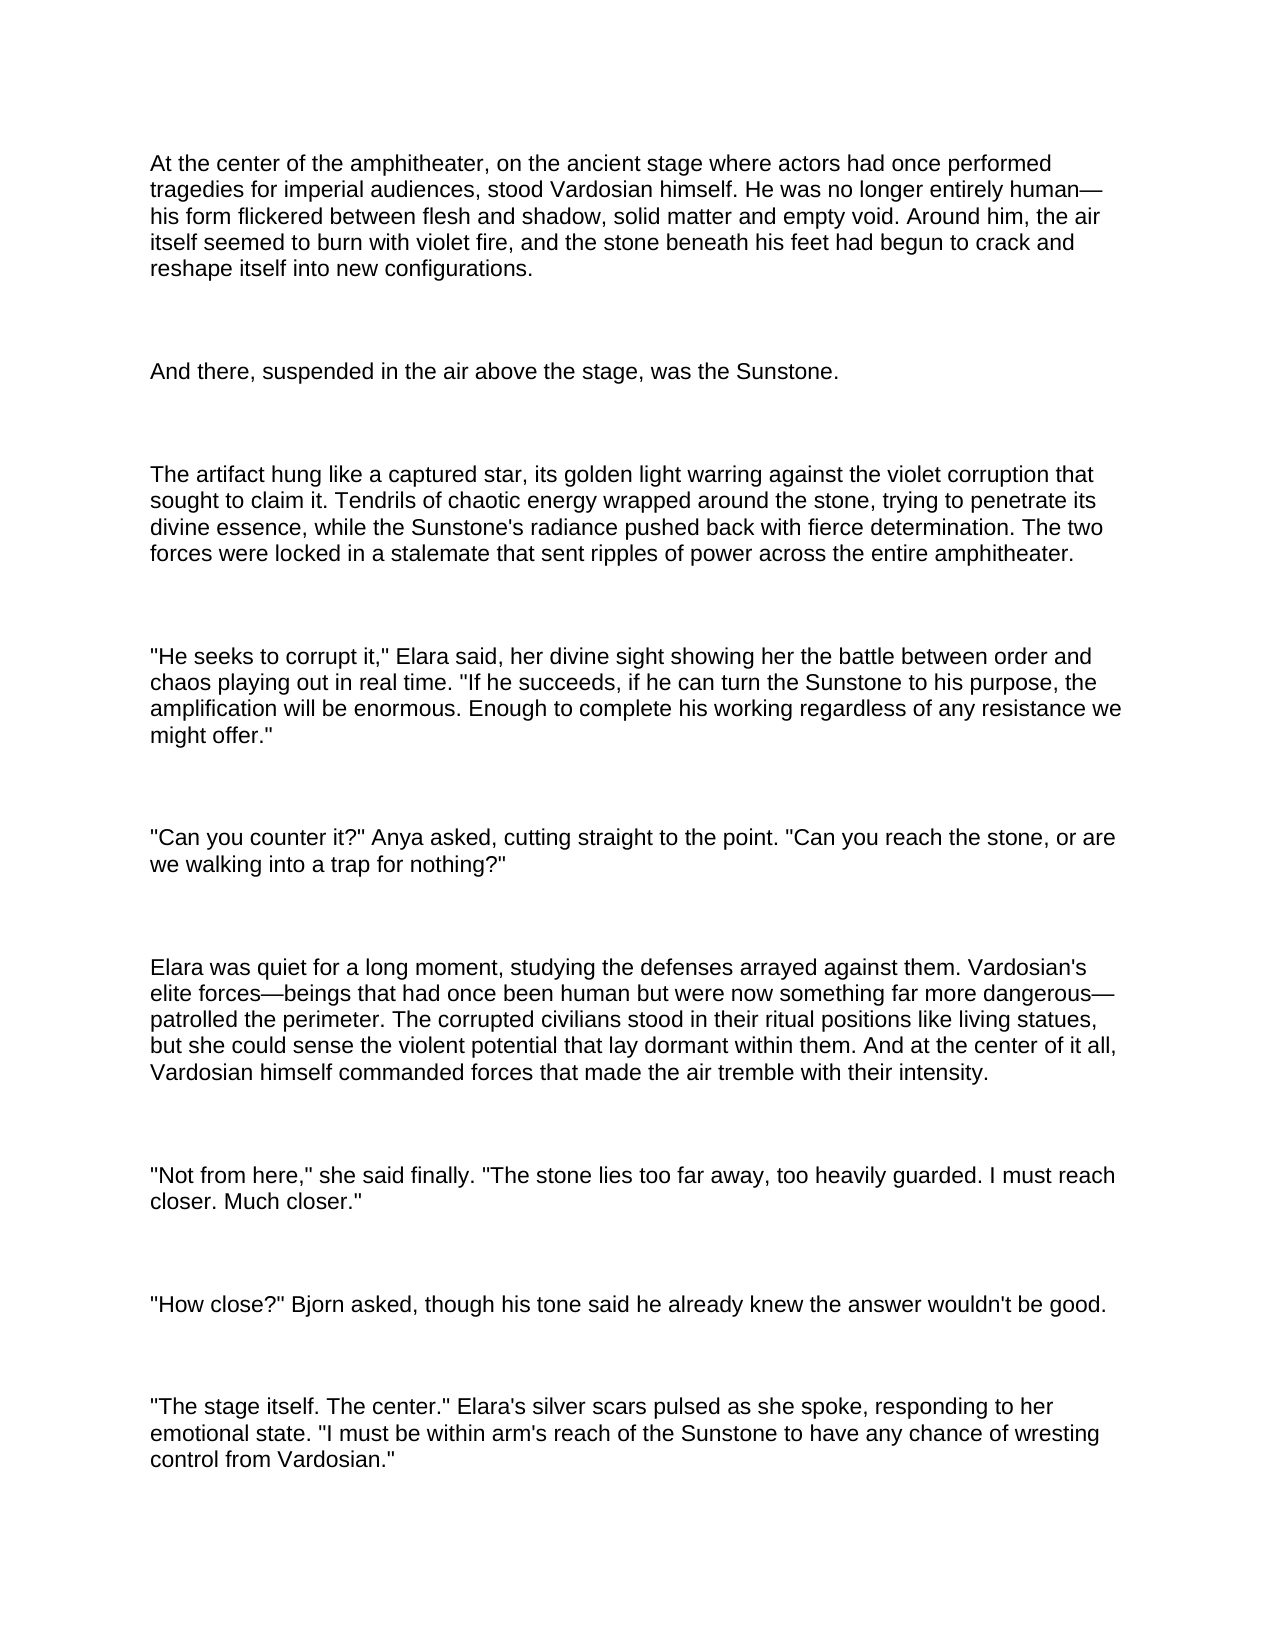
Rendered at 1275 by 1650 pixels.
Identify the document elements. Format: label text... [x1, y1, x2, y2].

text The artifact hung like a captured star, its golden light warring against the violet corruption that sought to claim it. Tendrils of chaotic energy wrapped around the stone, trying to penetrate its divine essence, while the Sunstone's radiance pushed back with fierce determination. The two forces were locked in a stalemate that sent ripples of power across the entire amphitheater. [150, 461, 1125, 566]
text "Can you counter it?" Anya asked, cutting straight to the point. "Can you reach the stone, or are we walking into a trap for nothing?" [150, 824, 1125, 877]
text Elara was quiet for a long moment, studying the defenses arrayed against them. Vardosian's elite forces—beings that had once been human but were now something far more dangerous—patrolled the perimeter. The corrupted civilians stood in their ritual positions like living statues, but she could sense the violent potential that lay dormant within them. And at the center of it all, Vardosian himself commanded forces that made the air tremble with their intensity. [150, 953, 1125, 1085]
text "He seeks to corrupt it," Elara said, her divine sight showing her the battle between order and chaos playing out in real time. "If he succeeds, if he can turn the Sunstone to his purpose, the amplification will be enormous. Enough to complete his working regardless of any resistance we might offer." [150, 643, 1125, 748]
text "How close?" Bjorn asked, though his tone said he already knew the answer wouldn't be good. [150, 1291, 1125, 1317]
text And there, suspended in the air above the stage, was the Sunstone. [150, 358, 1125, 384]
text "Not from here," she said finally. "The stone lies too far away, too heavily guarded. I must reach closer. Much closer." [150, 1162, 1125, 1214]
text At the center of the amphitheater, on the ancient stage where actors had once performed tragedies for imperial audiences, stood Vardosian himself. He was no longer entirely human—his form flickered between flesh and shadow, solid matter and empty void. Around him, the air itself seemed to burn with violet fire, and the stone beneath his feet had begun to crack and reshape itself into new configurations. [150, 150, 1125, 282]
text "The stage itself. The center." Elara's silver scars pulsed as she spoke, responding to her emotional state. "I must be within arm's reach of the Sunstone to have any chance of wresting control from Vardosian." [150, 1393, 1125, 1472]
